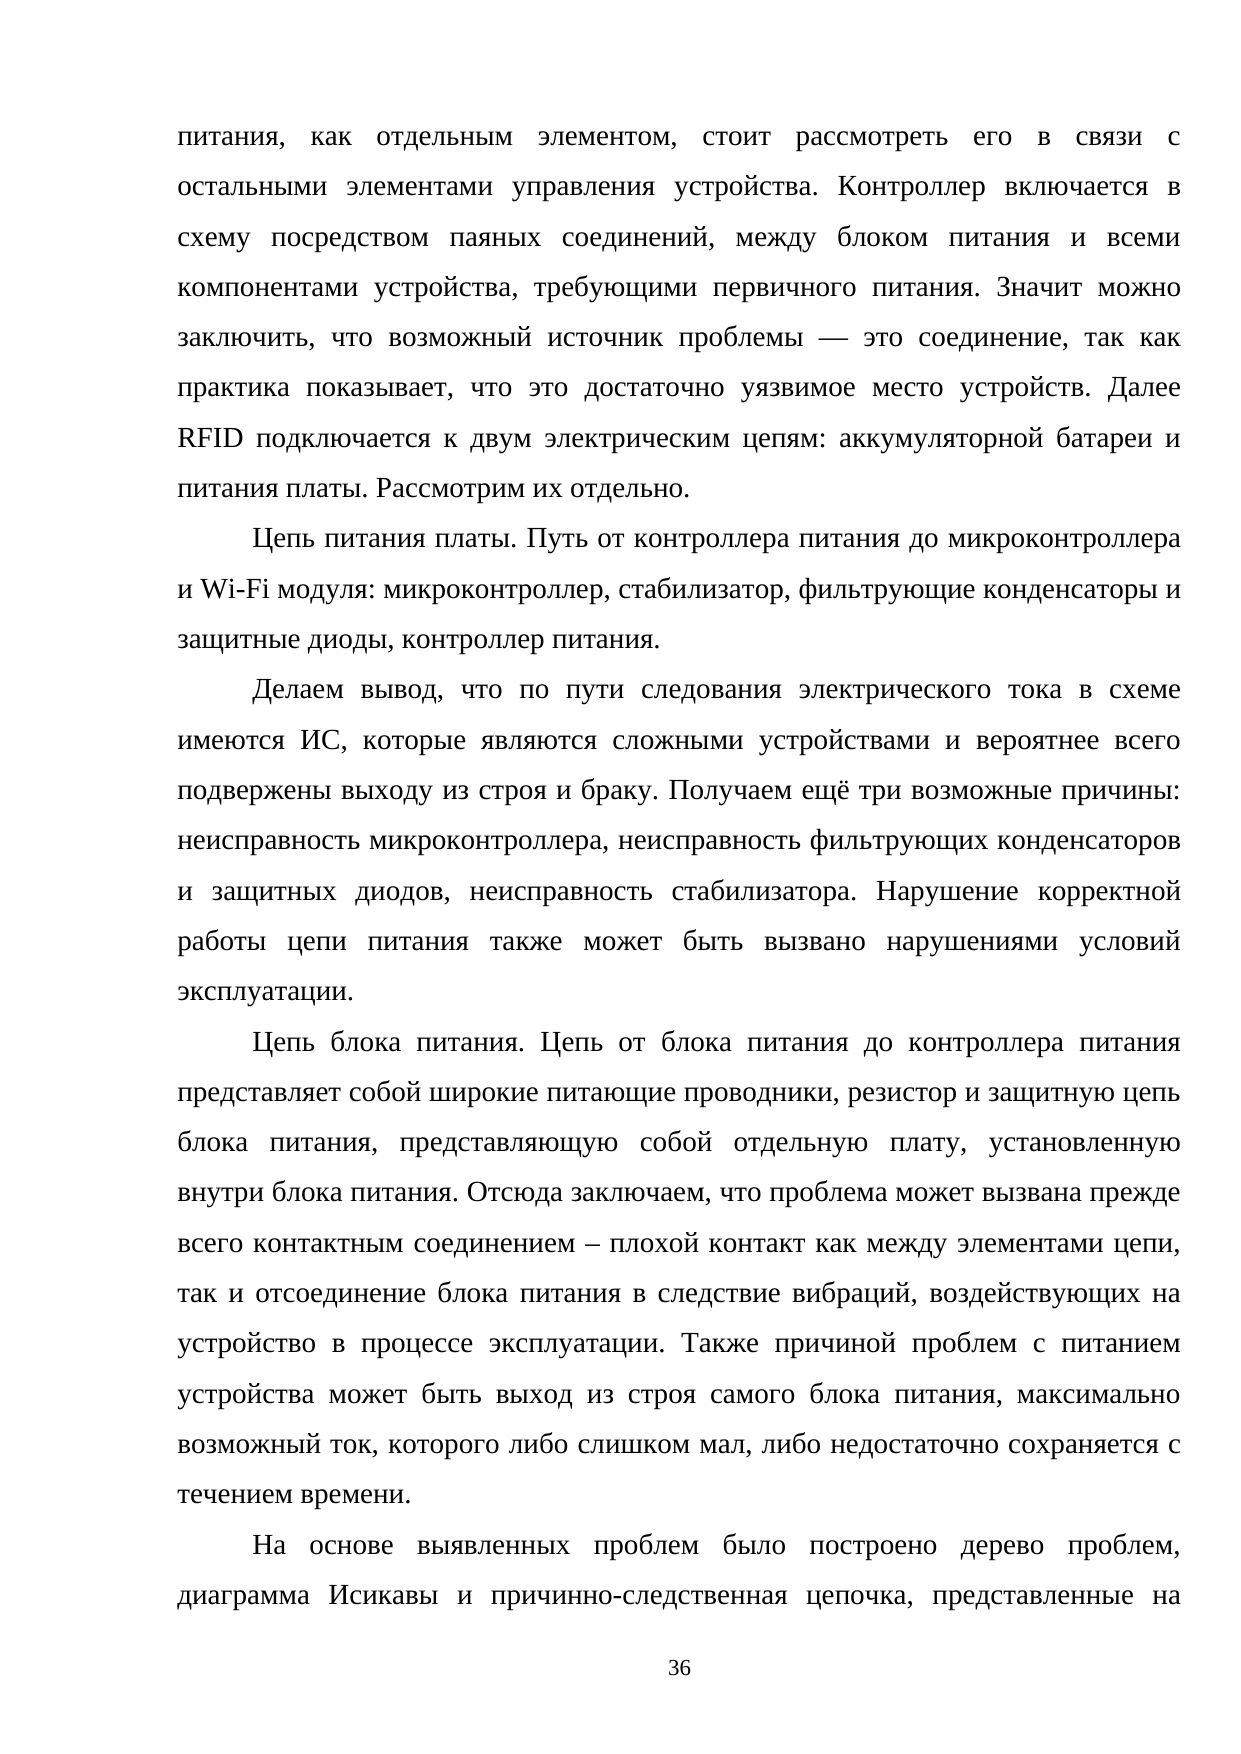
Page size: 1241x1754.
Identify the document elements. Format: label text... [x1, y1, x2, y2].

text Делаем вывод, что по пути следования электрического тока в схеме имеются ИС, которые являются сложными устройствами и вероятнее всего подвержены выходу из строя и браку. Получаем ещё три возможные причины: неисправность микроконтроллера, неисправность фильтрующих конденсаторов и защитных диодов, неисправность стабилизатора. Нарушение корректной работы цепи питания также может быть вызвано нарушениями условий эксплуатации. [177, 671, 1182, 1007]
text Цепь питания платы. Путь от контроллера питания до микроконтроллера и Wi-Fi модуля: микроконтроллер, стабилизатор, фильтрующие конденсаторы и защитные диоды, контроллер питания. [177, 521, 1182, 655]
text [177, 118, 1182, 504]
text Цепь блока питания. Цепь от блока питания до контроллера питания представляет собой широкие питающие проводники, резистор и защитную цепь блока питания, представляющую собой отдельную плату, установленную внутри блока питания. Отсюда заключаем, что проблема может вызвана прежде всего контактным соединением – плохой контакт как между элементами цепи, так и отсоединение блока питания в следствие вибраций, воздействующих на устройство в процессе эксплуатации. Также причиной проблем с питанием устройства может быть выход из строя самого блока питания, максимально возможный ток, которого либо слишком мал, либо недостаточно сохраняется с течением времени. [177, 1024, 1182, 1510]
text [177, 1527, 1182, 1611]
